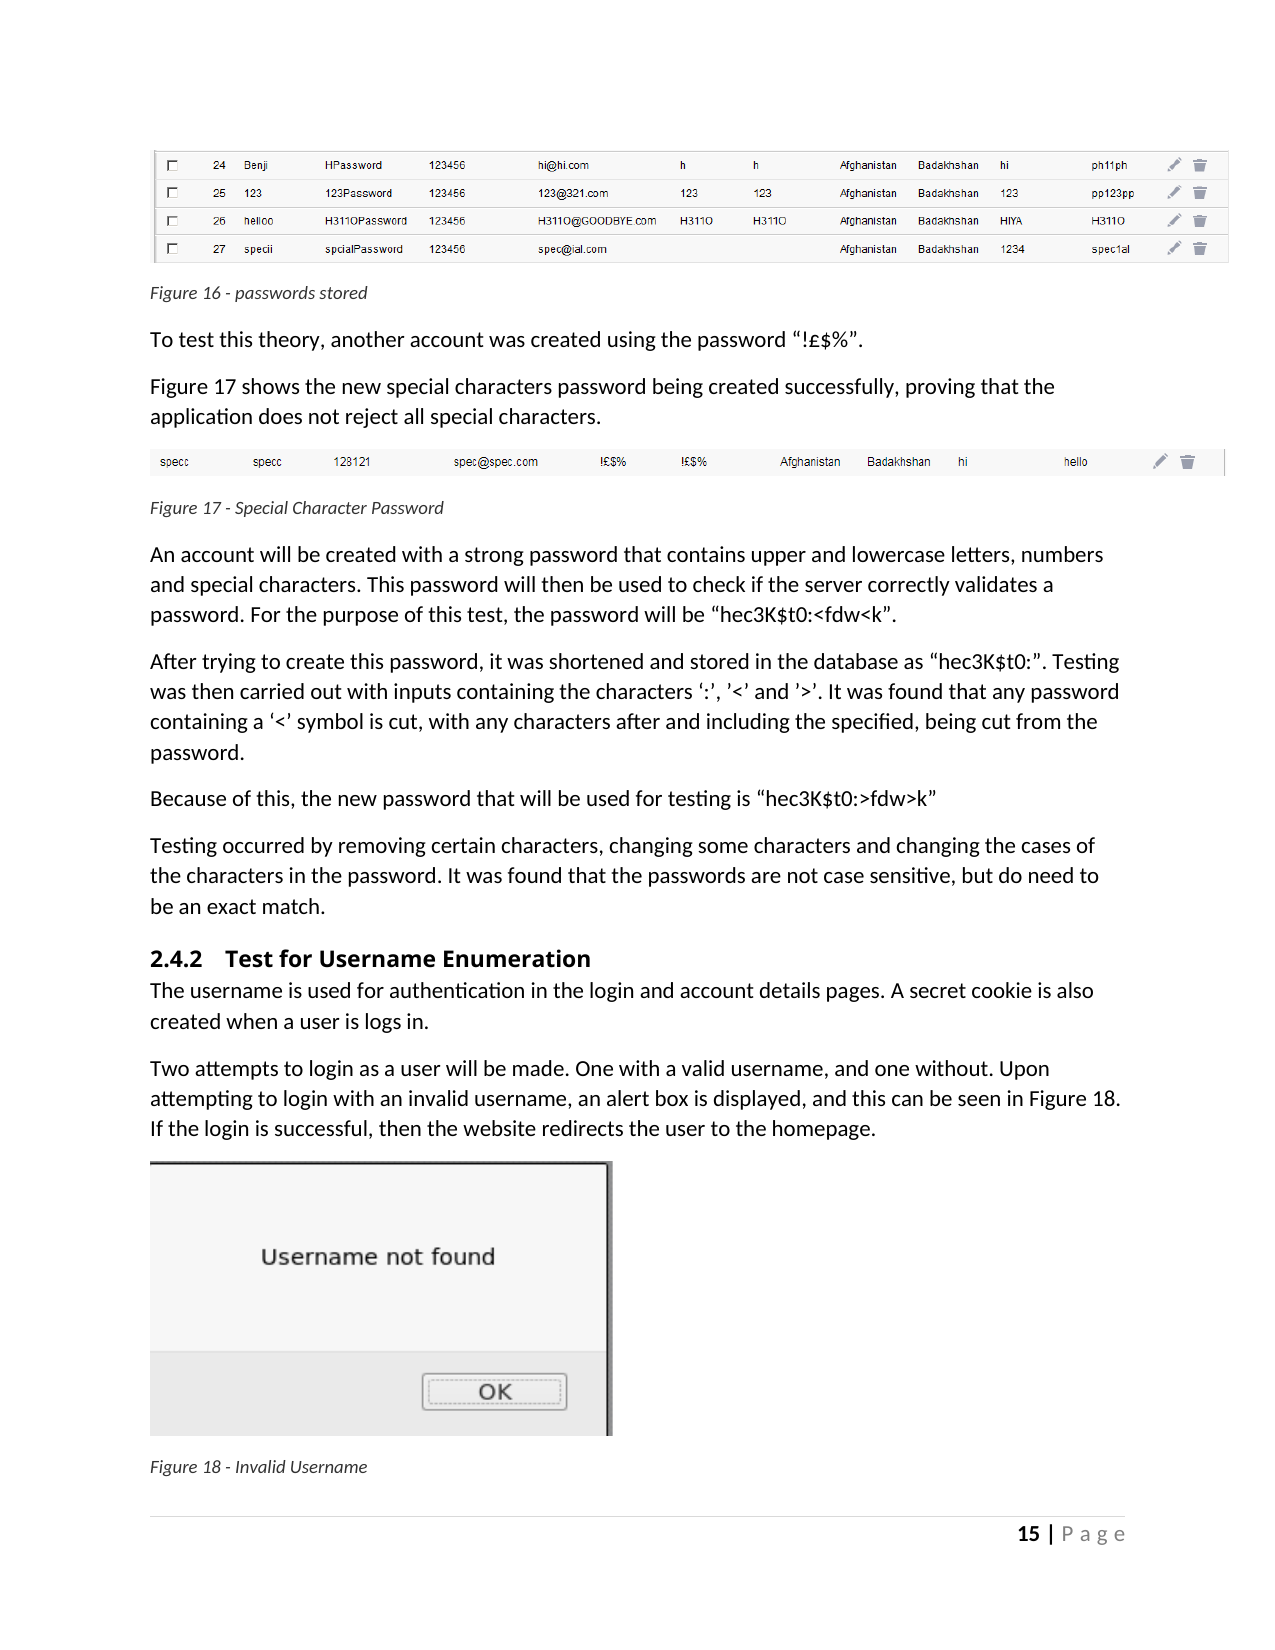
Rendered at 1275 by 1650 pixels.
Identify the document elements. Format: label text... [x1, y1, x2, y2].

text An account will be created with a strong password that contains upper and lowercase letters, numbers and special characters. This password will then be used to check if the server correctly validates a password. For the purpose of this test, the password will be “hec3K$t0:<fdw<k”. [150, 540, 1125, 628]
picture [150, 449, 1227, 476]
picture [150, 150, 1229, 263]
text Two attempts to login as a user will be made. One with a valid username, and one without. Upon attempting to login with an invalid username, an alert box is displayed, and this can be seen in Figure 18. If the login is successful, then the website redirects the user to the homepage. [150, 1054, 1125, 1142]
text Testing occurred by removing certain characters, changing some characters and changing the cases of the characters in the password. It was found that the passwords are not case sensitive, but do need to be an exact match. [150, 831, 1125, 920]
text Figure 18 - Invalid Username [150, 1455, 1125, 1478]
text Because of this, the new password that will be used for testing is “hec3K$t0:>fdw>k” [150, 784, 1125, 812]
text The username is used for authentication in the login and account details pages. A secret cookie is also created when a user is logs in. [150, 977, 1125, 1035]
text Figure 17 shows the new special characters password being created successfully, proving that the application does not reject all special characters. [150, 372, 1125, 430]
text To test this theory, another account was created using the password “!£$%”. [150, 325, 1125, 353]
text Figure 16 - passwords stored [150, 281, 1125, 304]
subtitle Test for Username Enumeration [150, 943, 1125, 974]
picture [150, 1161, 613, 1436]
text Figure 17 - Special Character Password [150, 496, 1125, 519]
text After trying to create this password, it was shortened and stored in the database as “hec3K$t0:”. Testing was then carried out with inputs containing the characters ‘:’, ’<’ and ’>’. It was found that any password containing a ‘<’ symbol is cut, with any characters after and including the specified, being cut from the password. [150, 647, 1125, 766]
